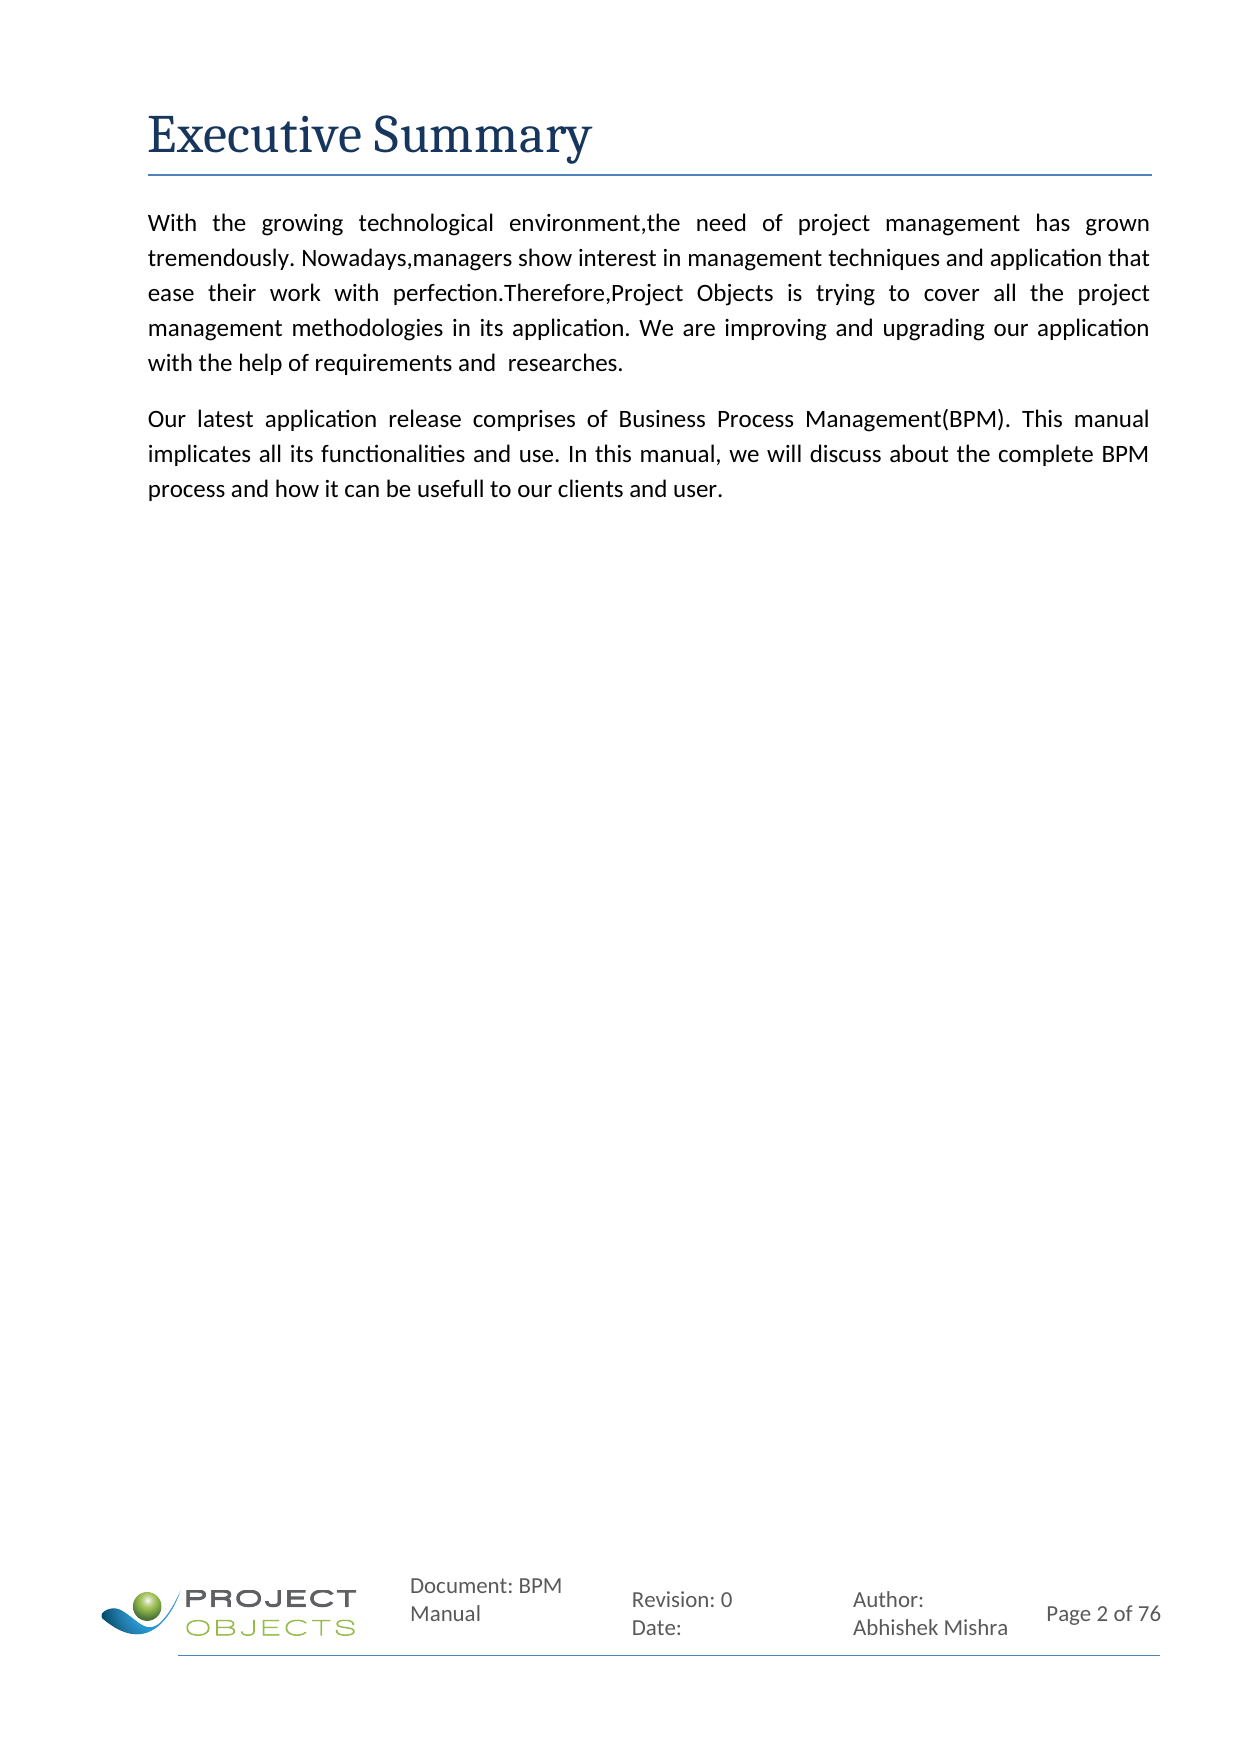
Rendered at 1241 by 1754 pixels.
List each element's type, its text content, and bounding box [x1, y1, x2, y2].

picture [101, 1590, 357, 1636]
title Executive Summary [148, 103, 1152, 174]
text With the growing technological environment,the need of project management has grown tremendously. Nowadays,managers show interest in management techniques and application that ease their work with perfection.Therefore,Project Objects is trying to cover all the project management methodologies in its application. We are improving and upgrading our application with the help of requirements and researches. [148, 207, 1152, 378]
text Our latest application release comprises of Business Process Management(BPM). This manual implicates all its functionalities and use. In this manual, we will discuss about the complete BPM process and how it can be usefull to our clients and user. [148, 403, 1152, 504]
